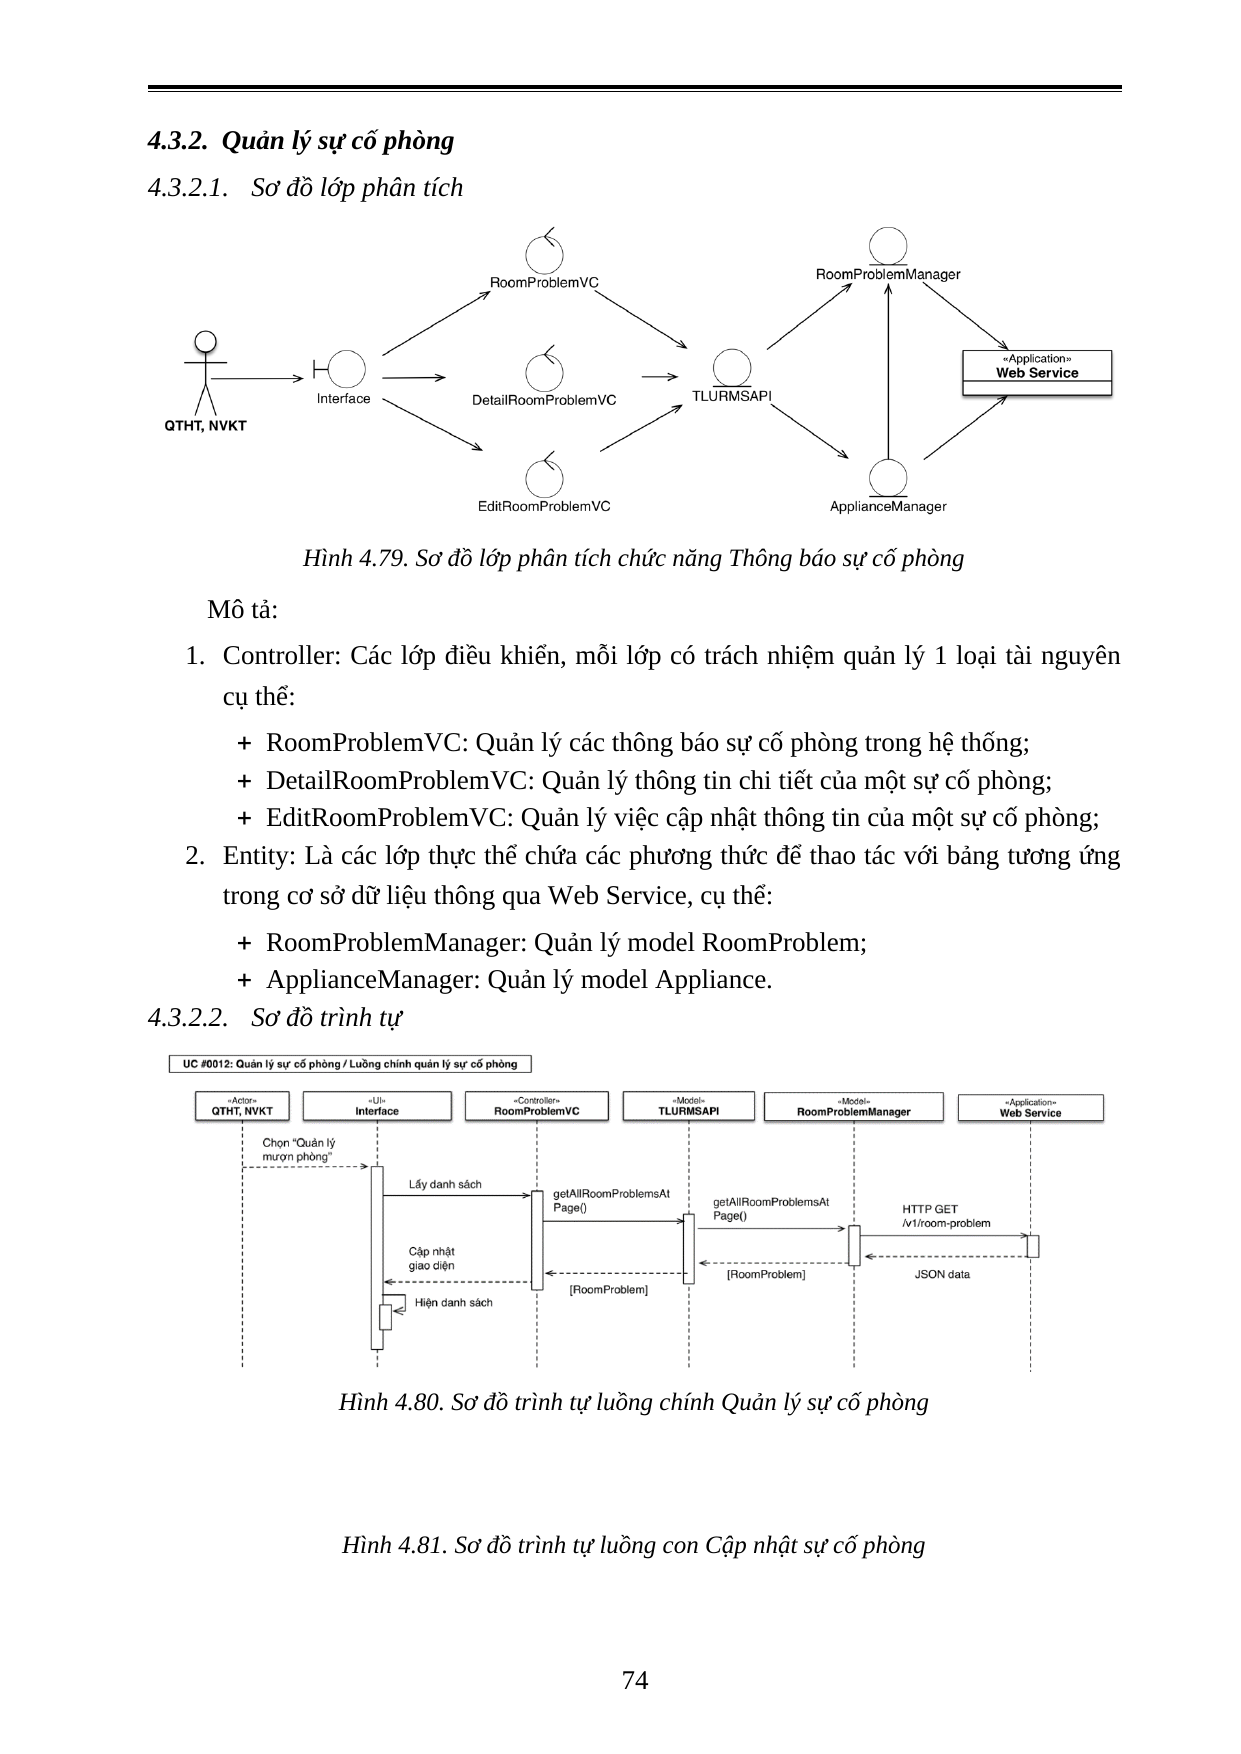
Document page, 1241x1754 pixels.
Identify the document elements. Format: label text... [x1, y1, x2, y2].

text DetailRoomProblemVC: Quản lý thông tin chi tiết của một sự cố phòng; [236, 764, 1122, 795]
text RoomProblemVC: Quản lý các thông báo sự cố phòng trong hệ thống; [236, 726, 1122, 758]
picture [148, 217, 1122, 528]
text RoomProblemManager: Quản lý model RoomProblem; [236, 926, 1122, 957]
text Mô tả: [148, 593, 1122, 624]
list Controller: Các lớp điều khiển, mỗi lớp có trách nhiệm quản lý 1 loại tài nguyên cụ thể: [185, 639, 1122, 711]
text ApplianceManager: Quản lý model Appliance. [236, 963, 1122, 995]
text EditRoomProblemVC: Quản lý việc cập nhật thông tin của một sự cố phòng; [236, 801, 1122, 833]
subtitle Quản lý sự cố phòng [148, 124, 1122, 156]
subtitle Sơ đồ lớp phân tích [148, 171, 1122, 202]
list Entity: Là các lớp thực thể chứa các phương thức để thao tác với bảng tương ứng trong cơ sở dữ liệu thông qua Web Service, cụ thể: [185, 839, 1122, 911]
picture [162, 1047, 1108, 1372]
subtitle Sơ đồ trình tự [148, 1001, 1122, 1032]
